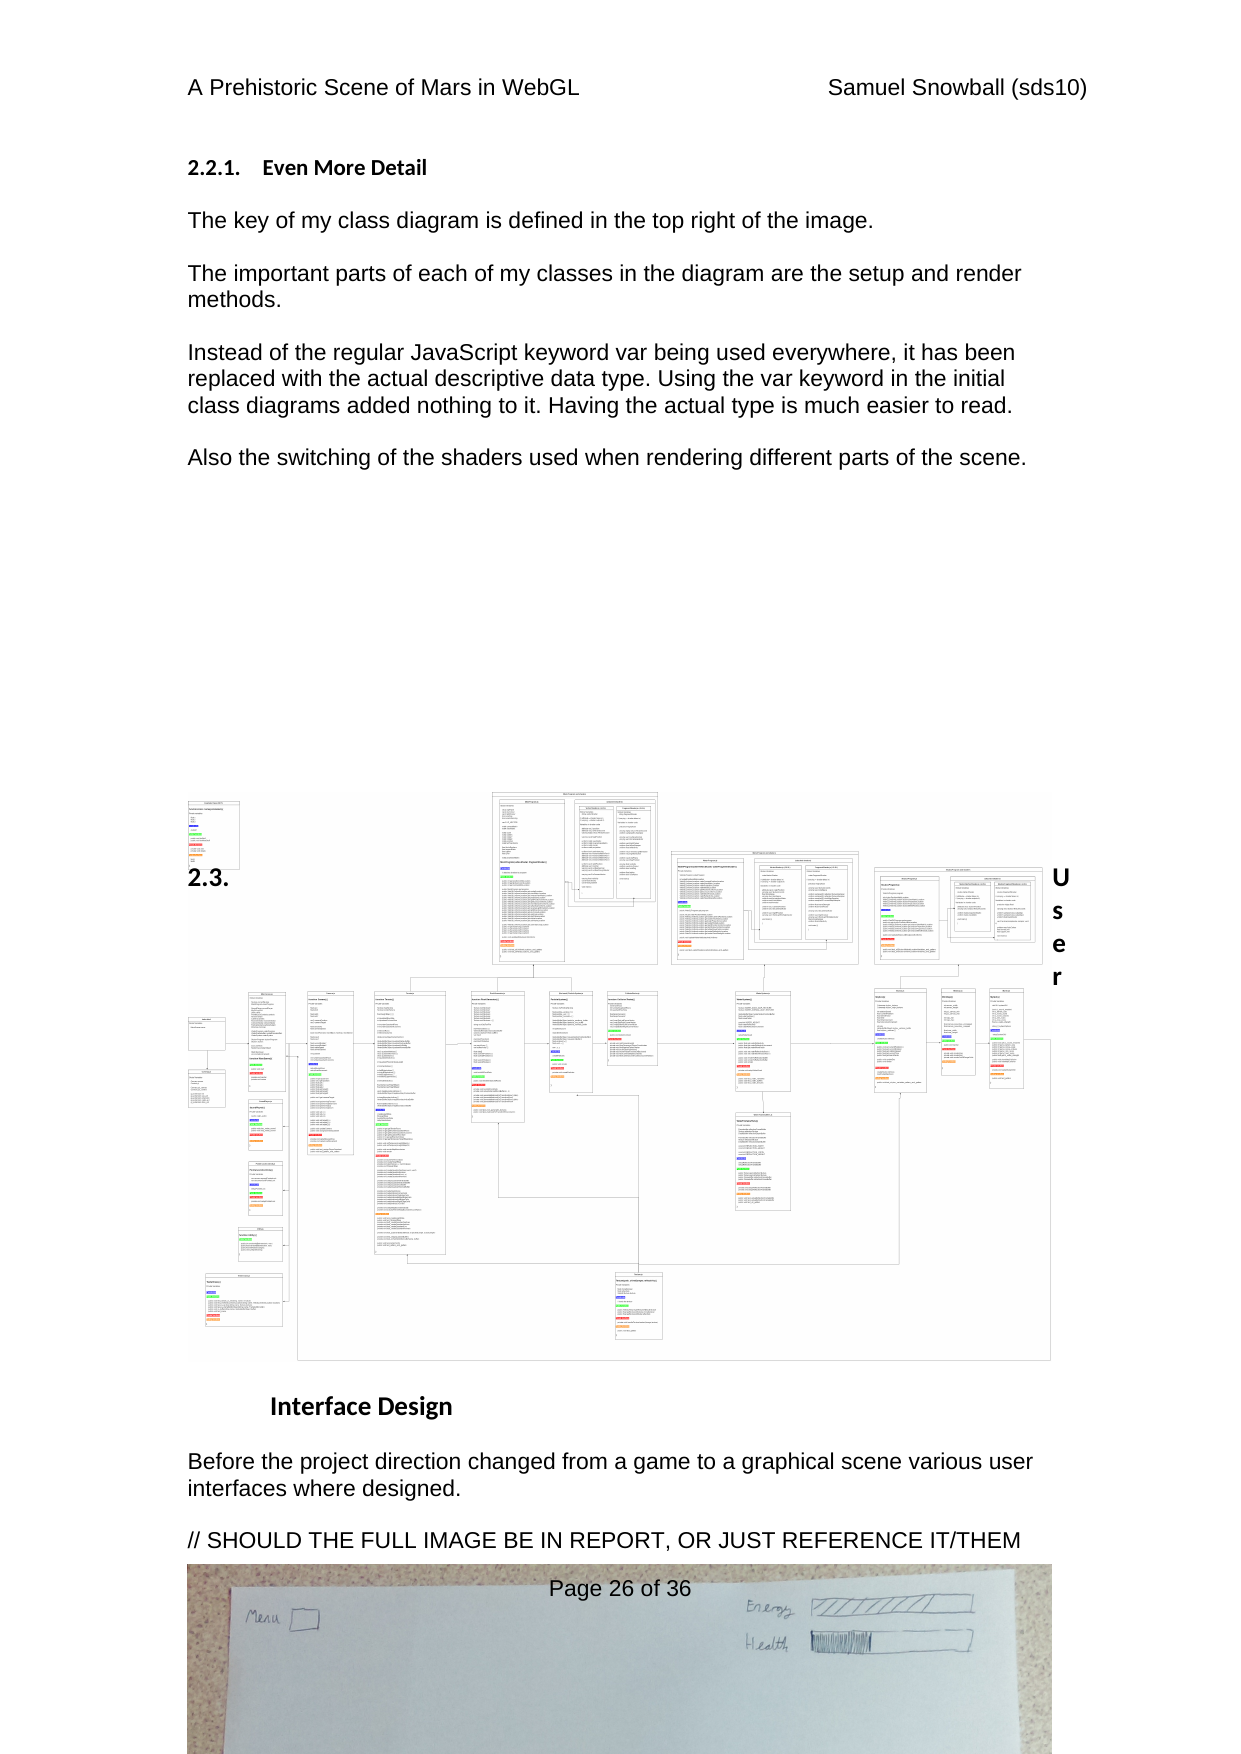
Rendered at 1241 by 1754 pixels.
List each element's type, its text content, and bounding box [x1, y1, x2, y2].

text The key of my class diagram is defined in the top right of the image. [187, 207, 1053, 233]
text Instead of the regular JavaScript keyword var being used everywhere, it has been replaced with the actual descriptive data type. Using the var keyword in the initial class diagrams added nothing to it. Having the actual type is much easier to read. [187, 339, 1053, 418]
picture [187, 1564, 1052, 1754]
text Also the switching of the shaders used when rendering different parts of the scene. [187, 444, 1053, 471]
subtitle Even More Detail [187, 153, 1053, 181]
text // SHOULD THE FULL IMAGE BE IN REPORT, OR JUST REFERENCE IT/THEM [187, 1527, 1053, 1554]
text Before the project direction changed from a game to a graphical scene various user interfaces where designed. [187, 1448, 1053, 1501]
text The important parts of each of my classes in the diagram are the setup and render methods. [187, 260, 1053, 313]
subtitle User Interface Design [187, 861, 1053, 1422]
picture [188, 792, 1052, 861]
